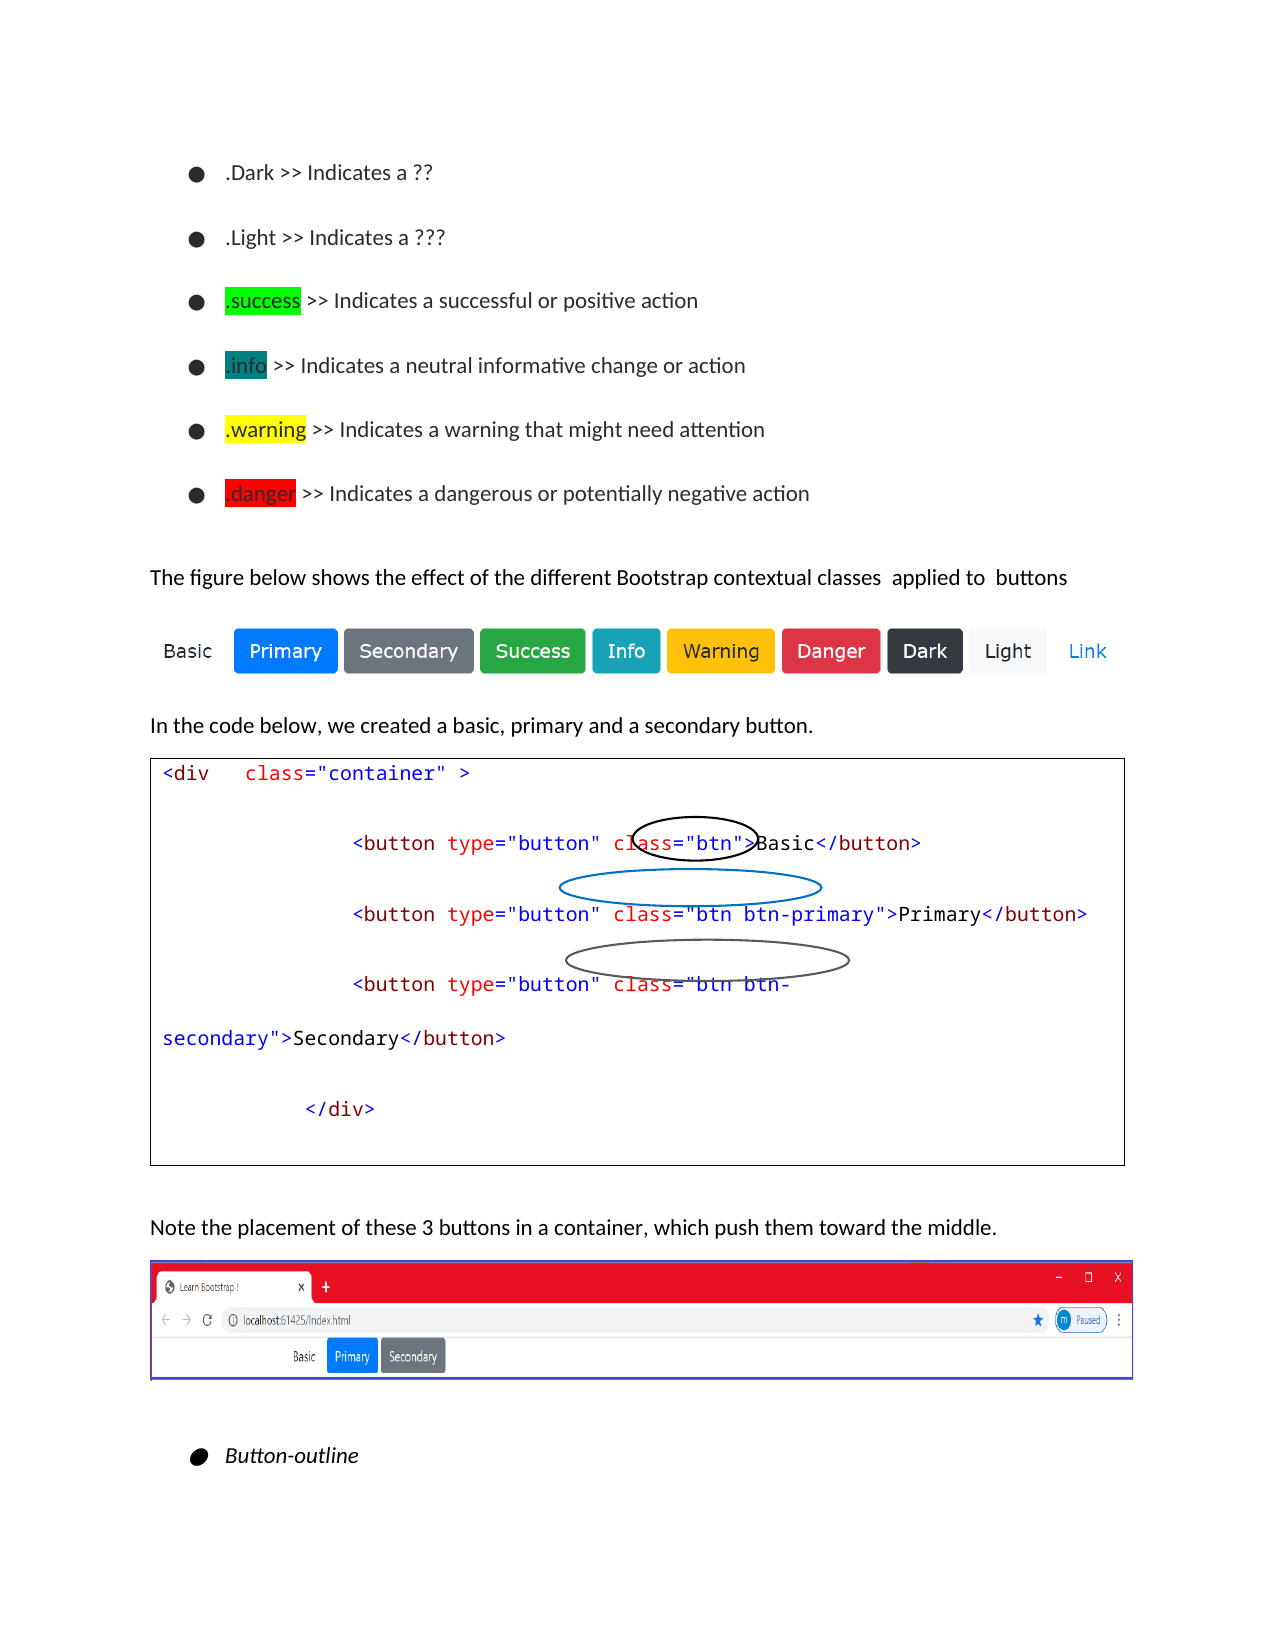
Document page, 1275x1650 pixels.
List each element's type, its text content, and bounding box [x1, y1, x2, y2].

list .danger >> Indicates a dangerous or potentially negative action [187, 470, 1125, 513]
text The figure below shows the effect of the different Bootstrap contextual classes applied to buttons [150, 563, 1125, 592]
list .info >> Indicates a neutral informative change or action [187, 342, 1125, 385]
list .success >> Indicates a successful or positive action [187, 278, 1125, 321]
table_header <div class="container" > <button type="button" class="btn">Basic</button> <button type="button" class="btn btn-primary">Primary</button> <button type="button" class="btn btn-secondary">Secondary</button> </div> [151, 759, 1124, 1165]
text In the code below, we created a basic, primary and a secondary button. [150, 711, 1125, 739]
list .warning >> Indicates a warning that might need attention [187, 406, 1125, 449]
list Button-outline [187, 1430, 1125, 1477]
list .Light >> Indicates a ??? [187, 214, 1125, 257]
picture [150, 610, 1125, 692]
picture [150, 1260, 1134, 1381]
text Note the placement of these 3 buttons in a container, which push them toward the middle. [150, 1213, 1125, 1241]
list .Dark >> Indicates a ?? [187, 150, 1125, 193]
